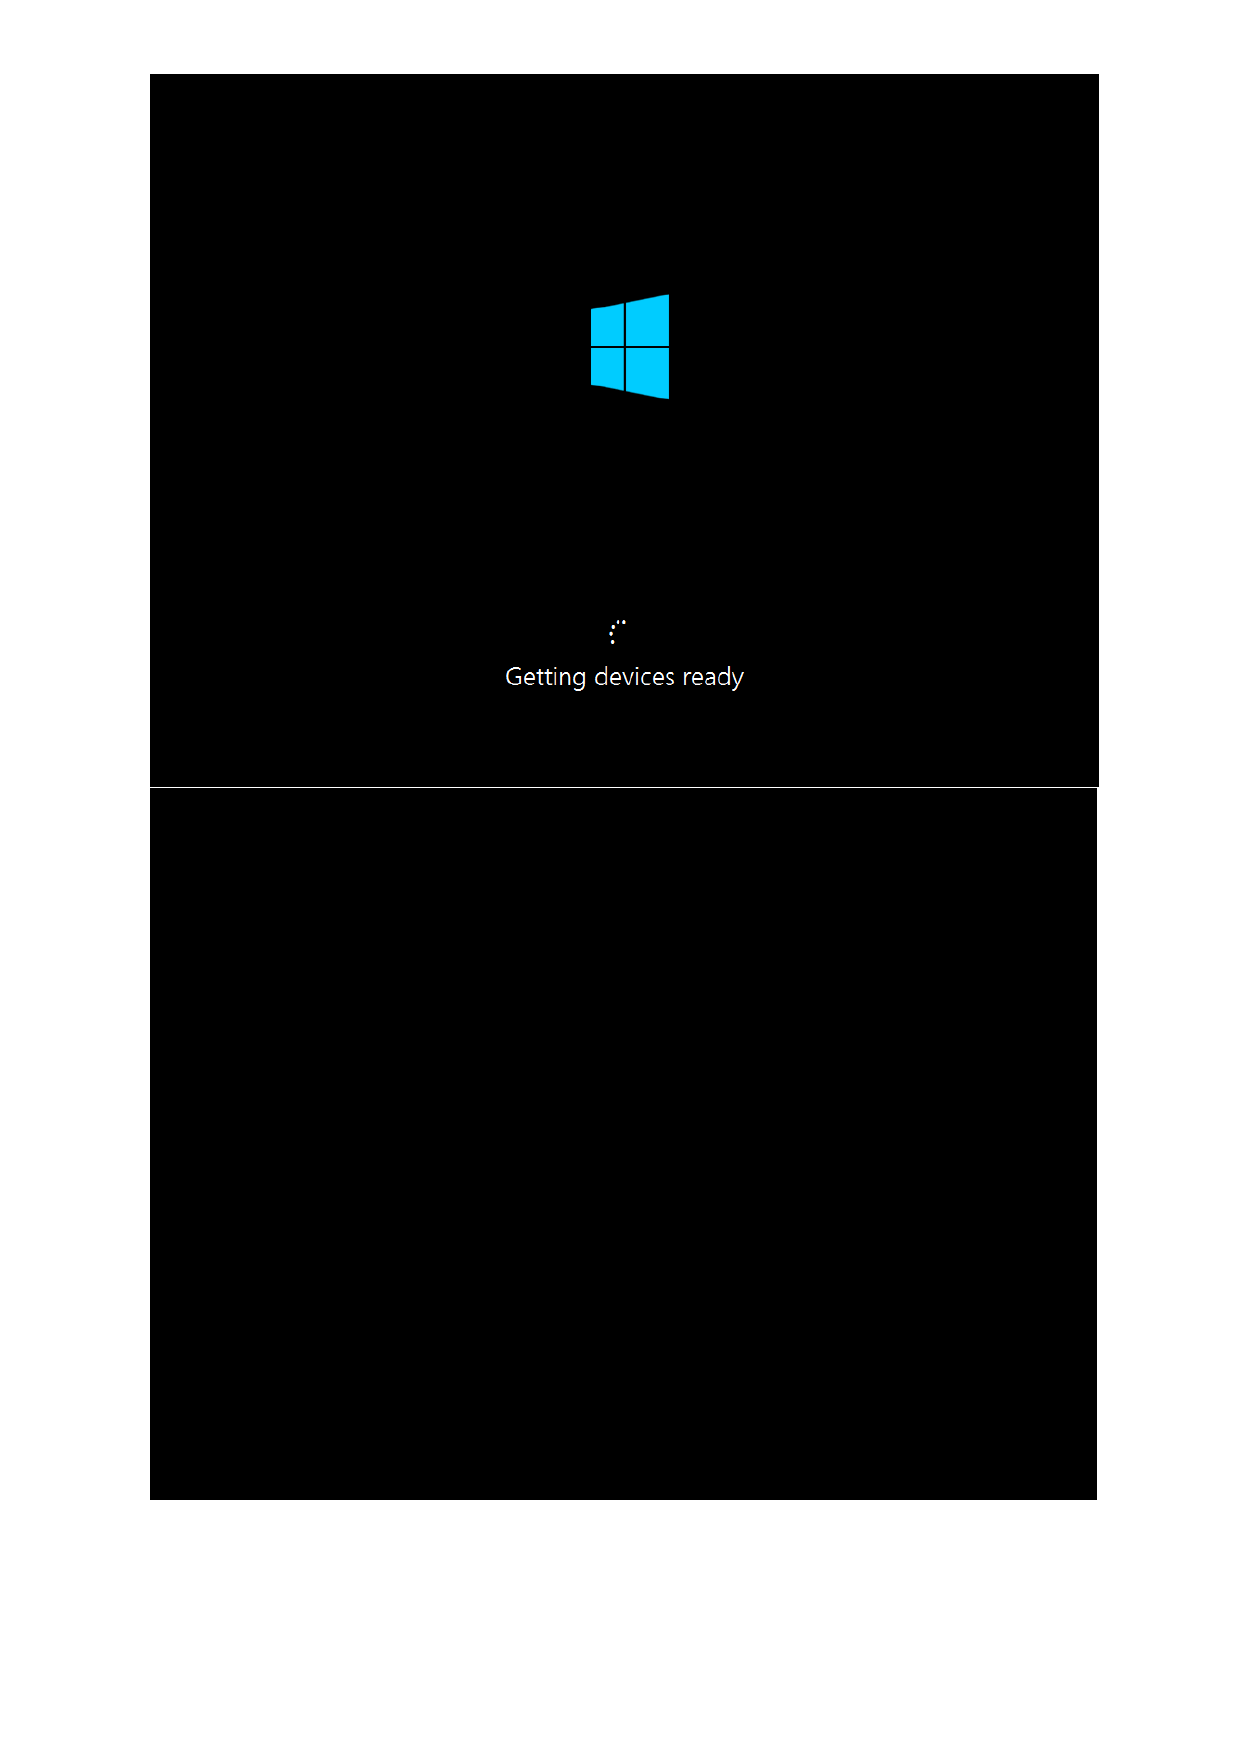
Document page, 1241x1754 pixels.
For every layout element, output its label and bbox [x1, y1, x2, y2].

picture [150, 788, 1097, 1500]
picture [150, 74, 1099, 787]
